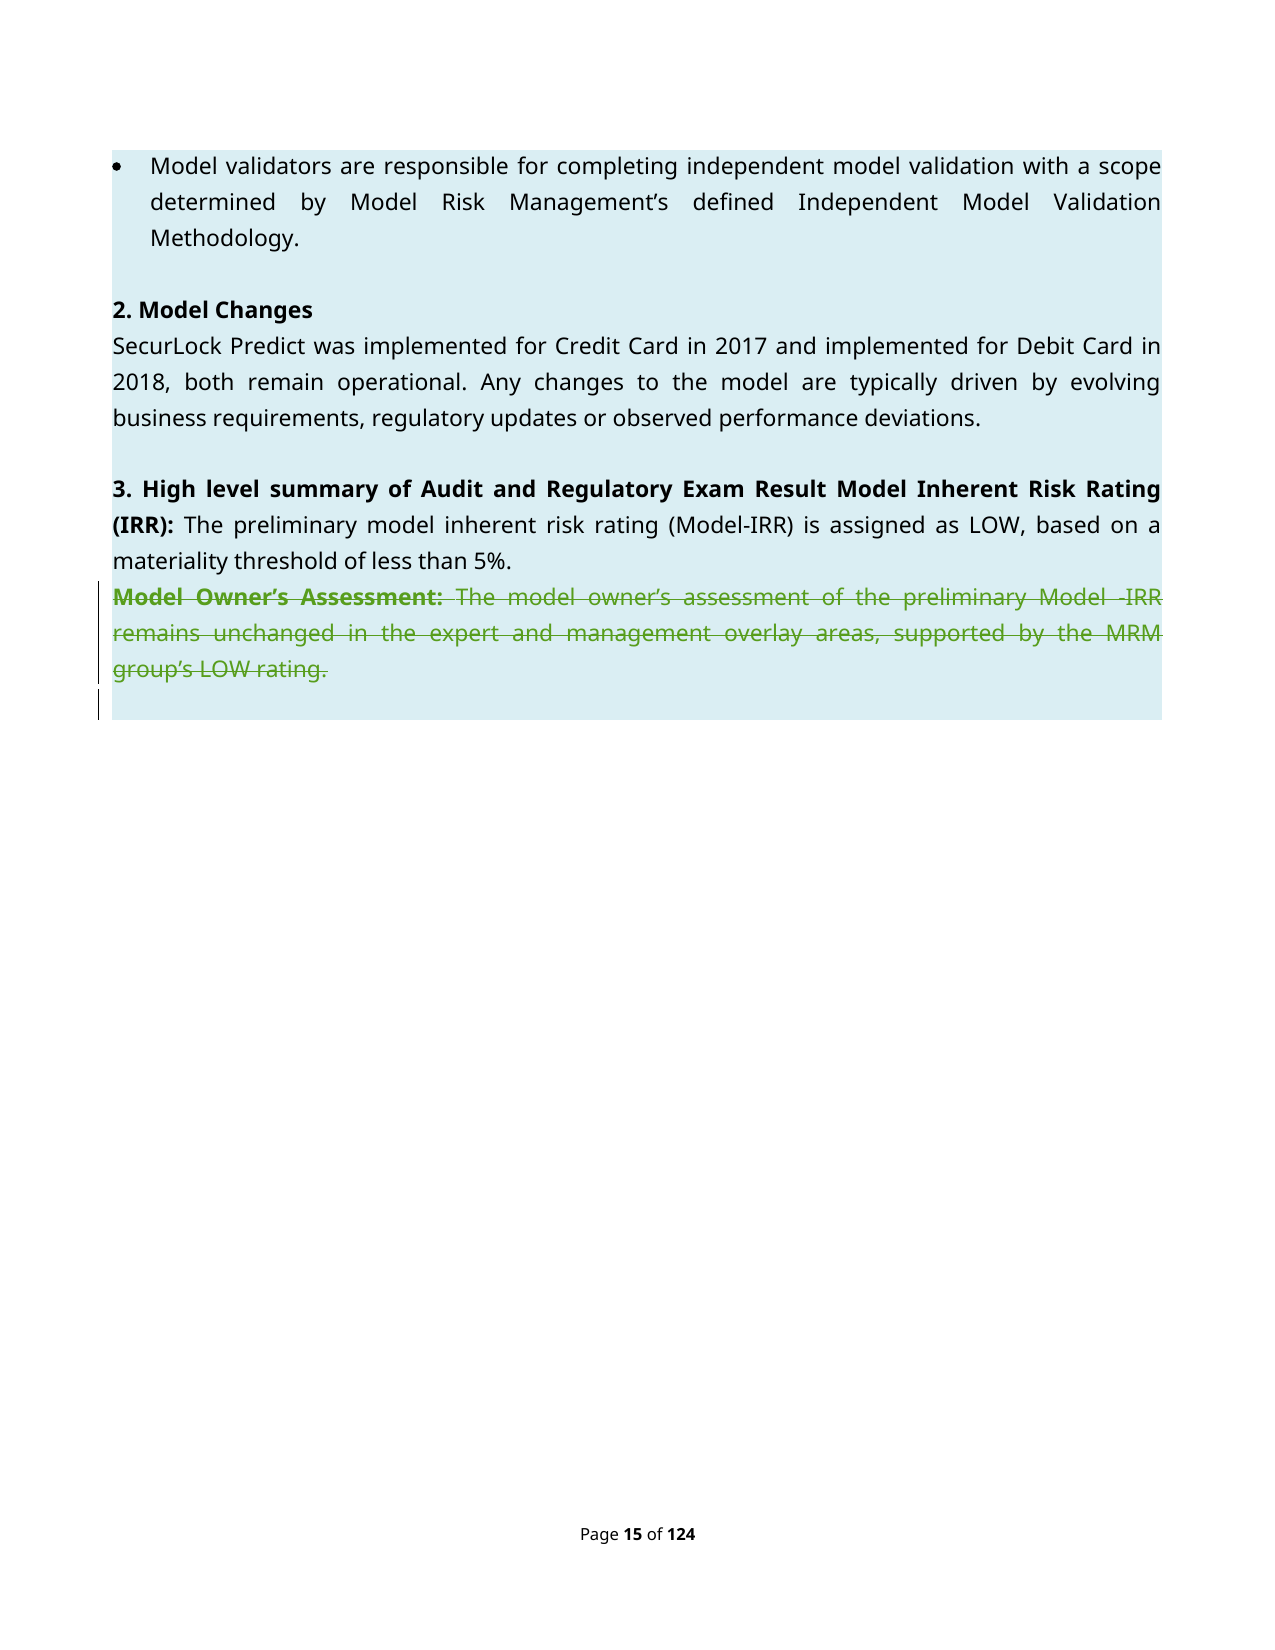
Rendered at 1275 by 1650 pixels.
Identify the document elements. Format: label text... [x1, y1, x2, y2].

text SecurLock Predict was implemented for Credit Card in 2017 and implemented for Debit Card in 2018, both remain operational. Any changes to the model are typically driven by evolving business requirements, regulatory updates or observed performance deviations. [112, 330, 1162, 433]
list Model validators are responsible for completing independent model validation with a scope determined by Model Risk Management’s defined Independent Model Validation Methodology. [112, 150, 1162, 253]
text 3. High level summary of Audit and Regulatory Exam Result Model Inherent Risk Rating (IRR): The preliminary model inherent risk rating (Model-IRR) is assigned as LOW, based on a materiality threshold of less than 5%. [112, 473, 1162, 577]
text 2. Model Changes [112, 294, 1162, 325]
